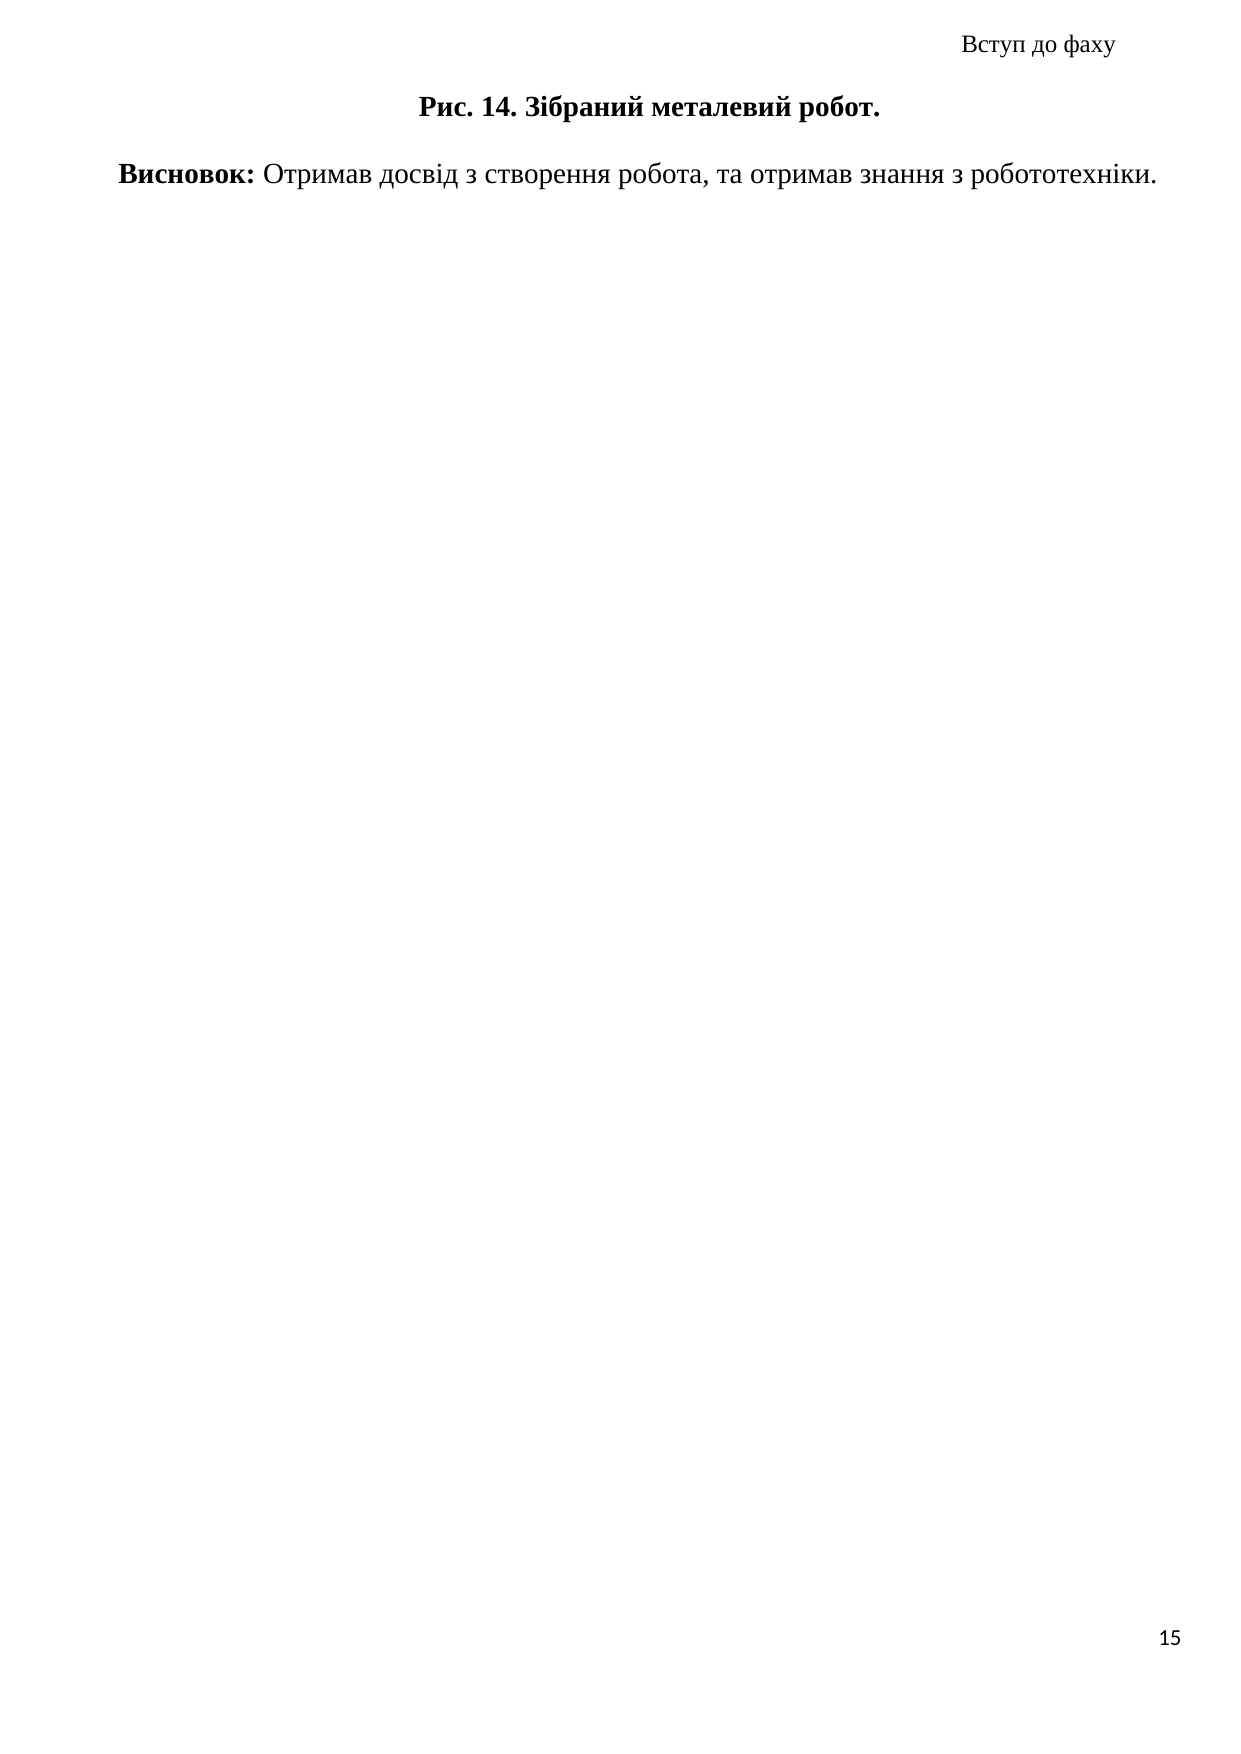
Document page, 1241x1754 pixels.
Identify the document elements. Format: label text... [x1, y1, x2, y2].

text Рис. 14. Зібраний металевий робот. [118, 89, 1181, 122]
text Висновок: Отримав досвід з створення робота, та отримав знання з робототехніки. [118, 156, 1181, 189]
